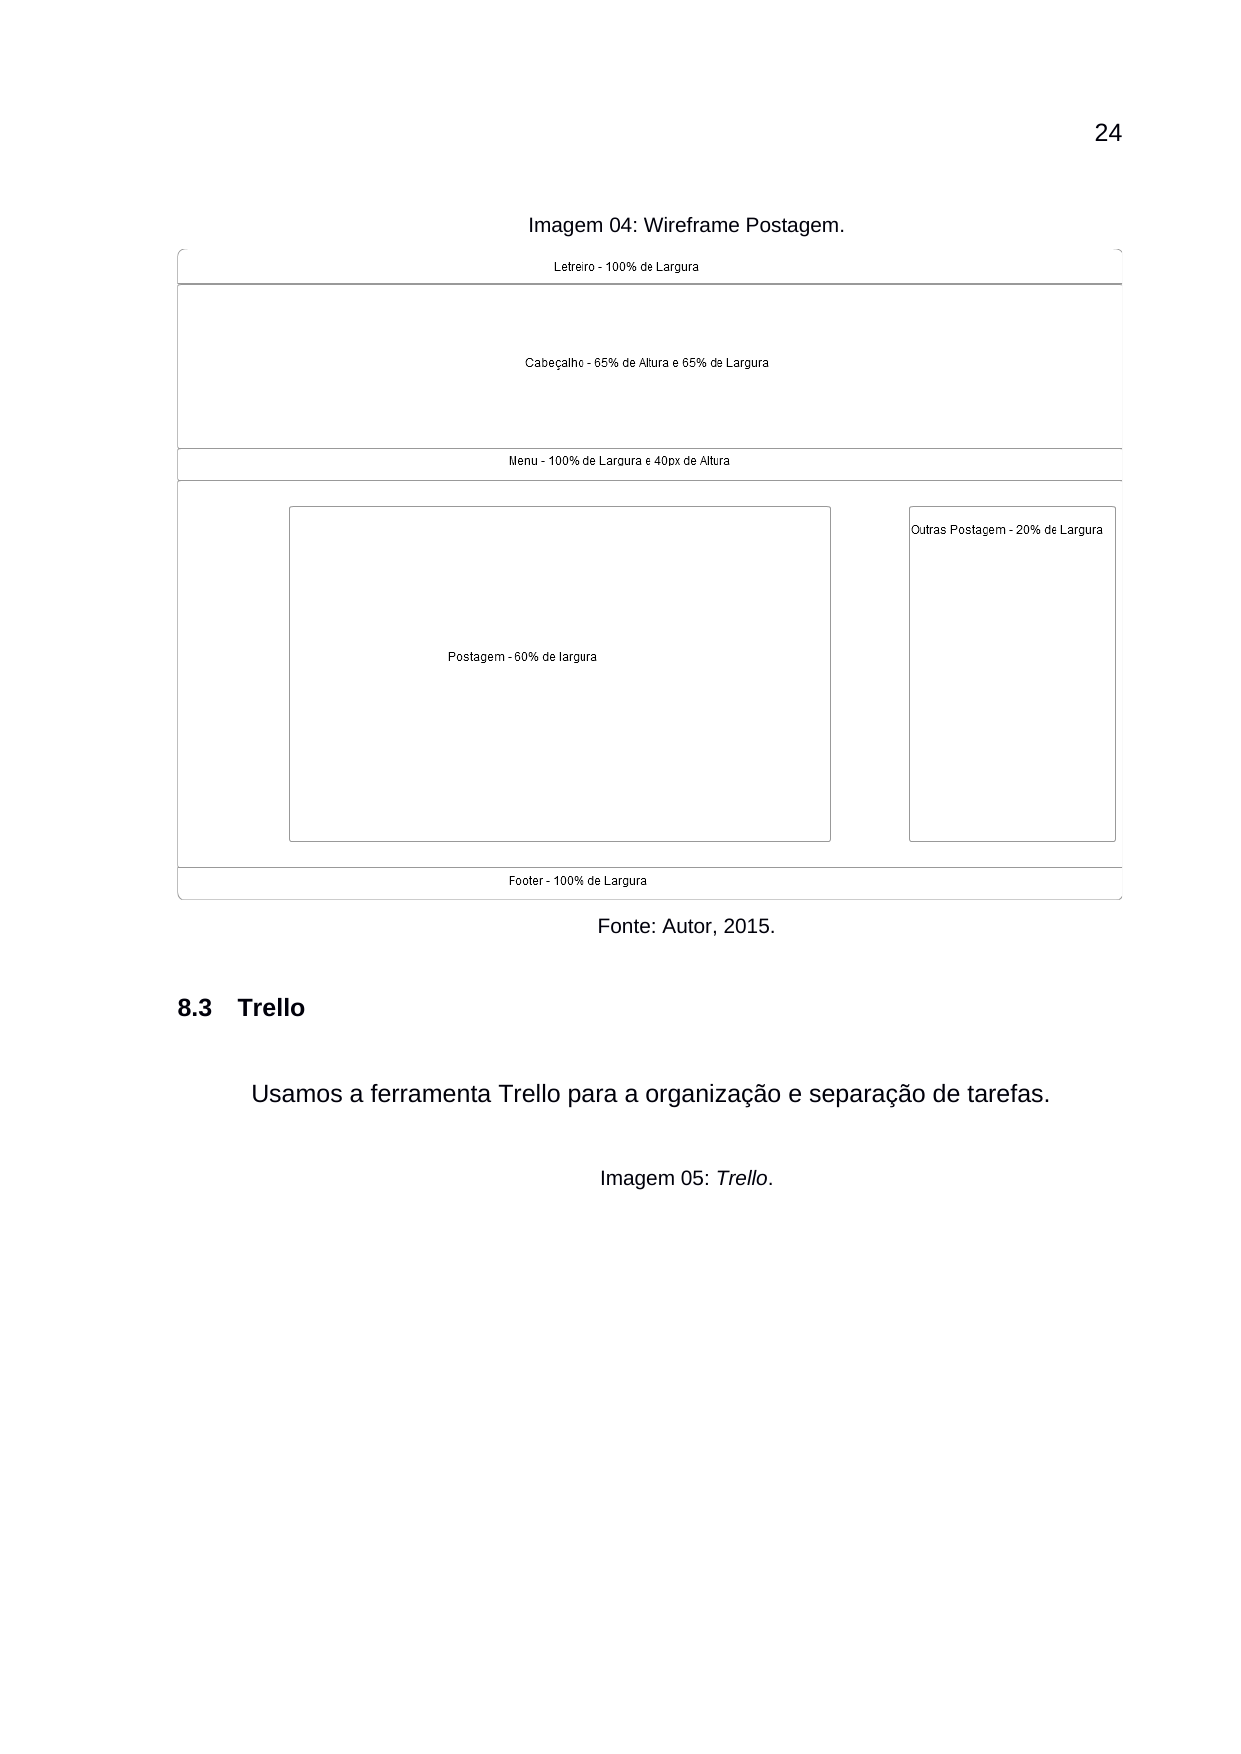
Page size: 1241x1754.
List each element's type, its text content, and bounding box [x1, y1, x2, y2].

text Imagem 04: Wireframe Postagem. [177, 213, 1122, 237]
text Fonte: Autor, 2015. [177, 914, 1122, 938]
text Usamos a ferramenta Trello para a organização e separação de tarefas. [177, 1079, 1122, 1108]
picture [177, 249, 1123, 900]
subtitle Trello [177, 993, 1122, 1022]
text Imagem 05: Trello. [177, 1166, 1122, 1189]
